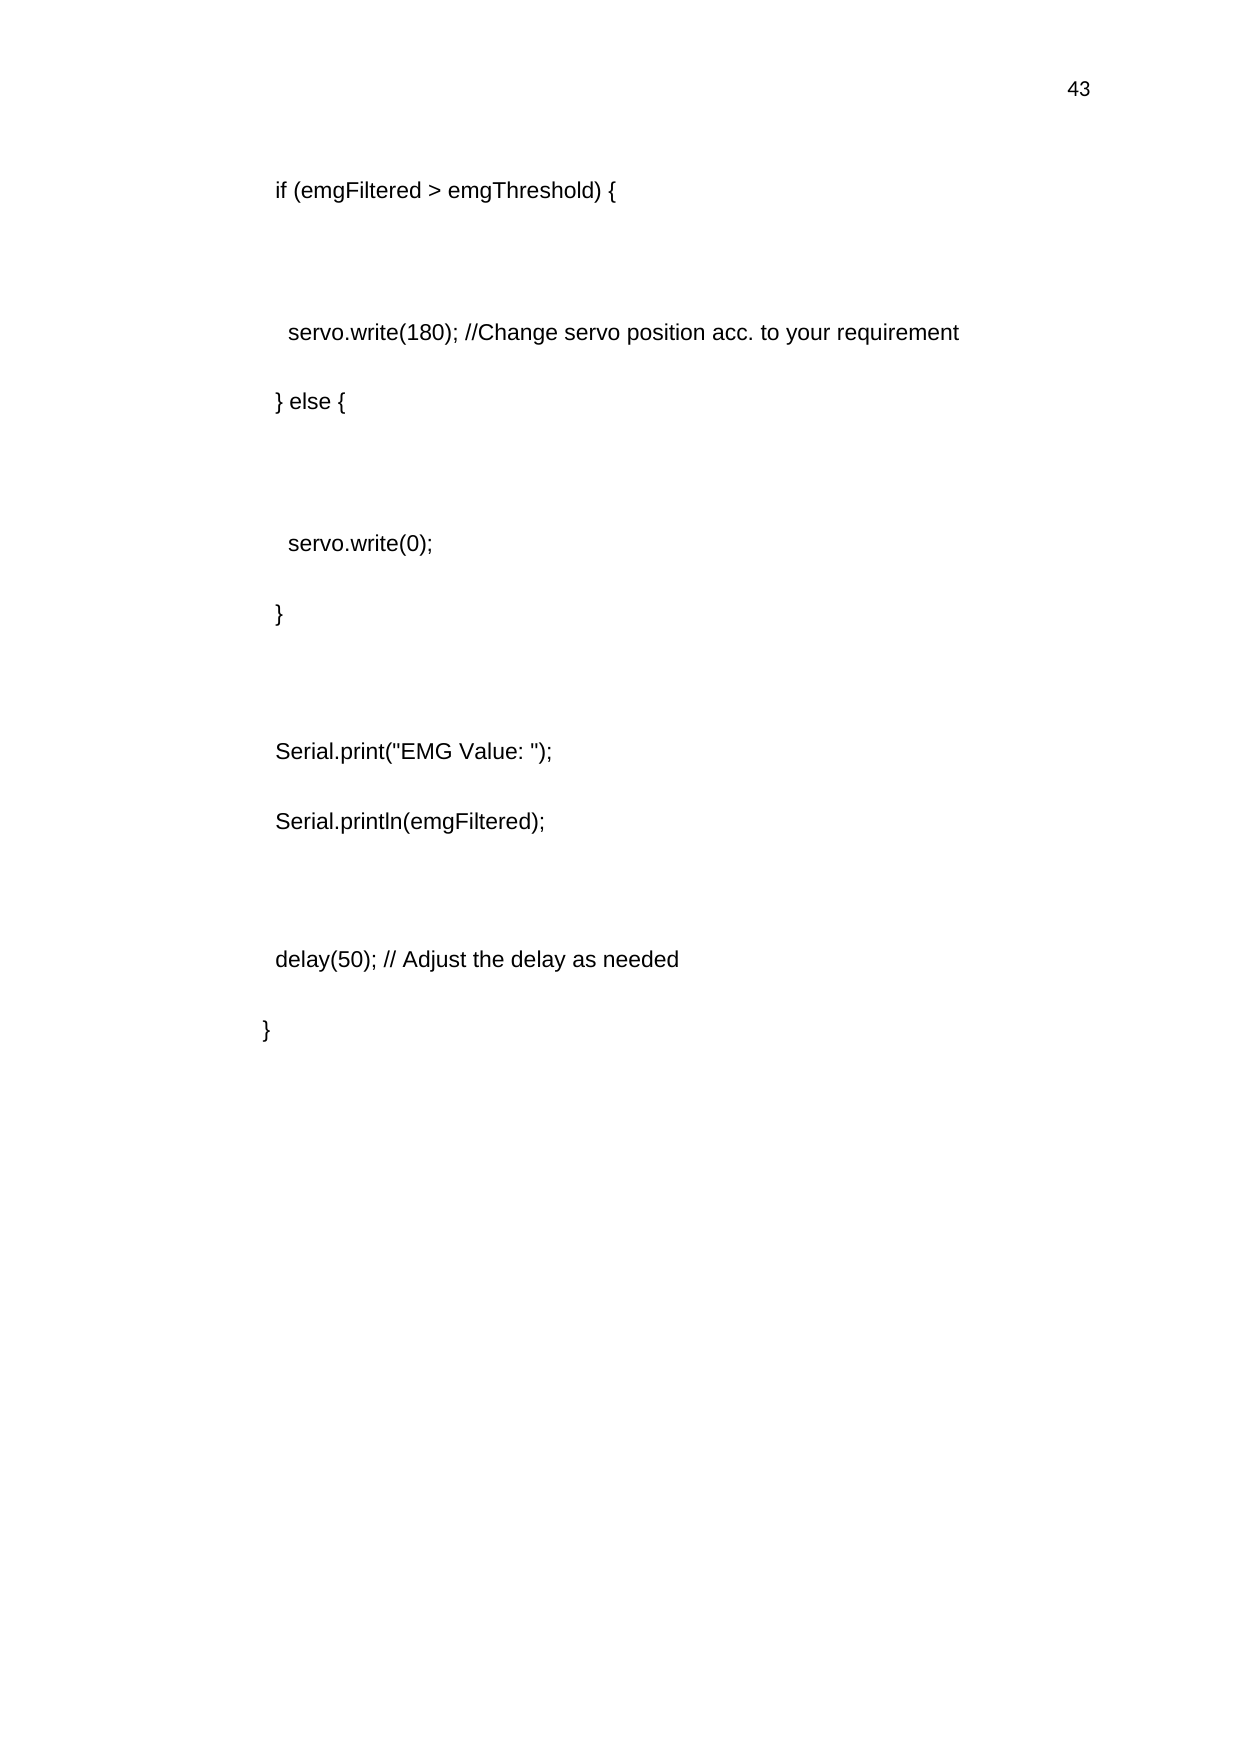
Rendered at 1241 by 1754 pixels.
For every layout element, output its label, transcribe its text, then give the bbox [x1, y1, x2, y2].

text delay(50); // Adjust the delay as needed [262, 946, 1090, 973]
text } [262, 1016, 1090, 1042]
text } else { [262, 388, 1090, 414]
text Serial.println(emgFiltered); [262, 808, 1090, 834]
text } [262, 599, 1090, 626]
text if (emgFiltered > emgThreshold) { [262, 177, 1090, 203]
text servo.write(0); [262, 530, 1090, 557]
text Serial.print("EMG Value: "); [262, 738, 1090, 765]
text servo.write(180); //Change servo position acc. to your requirement [262, 319, 1090, 345]
